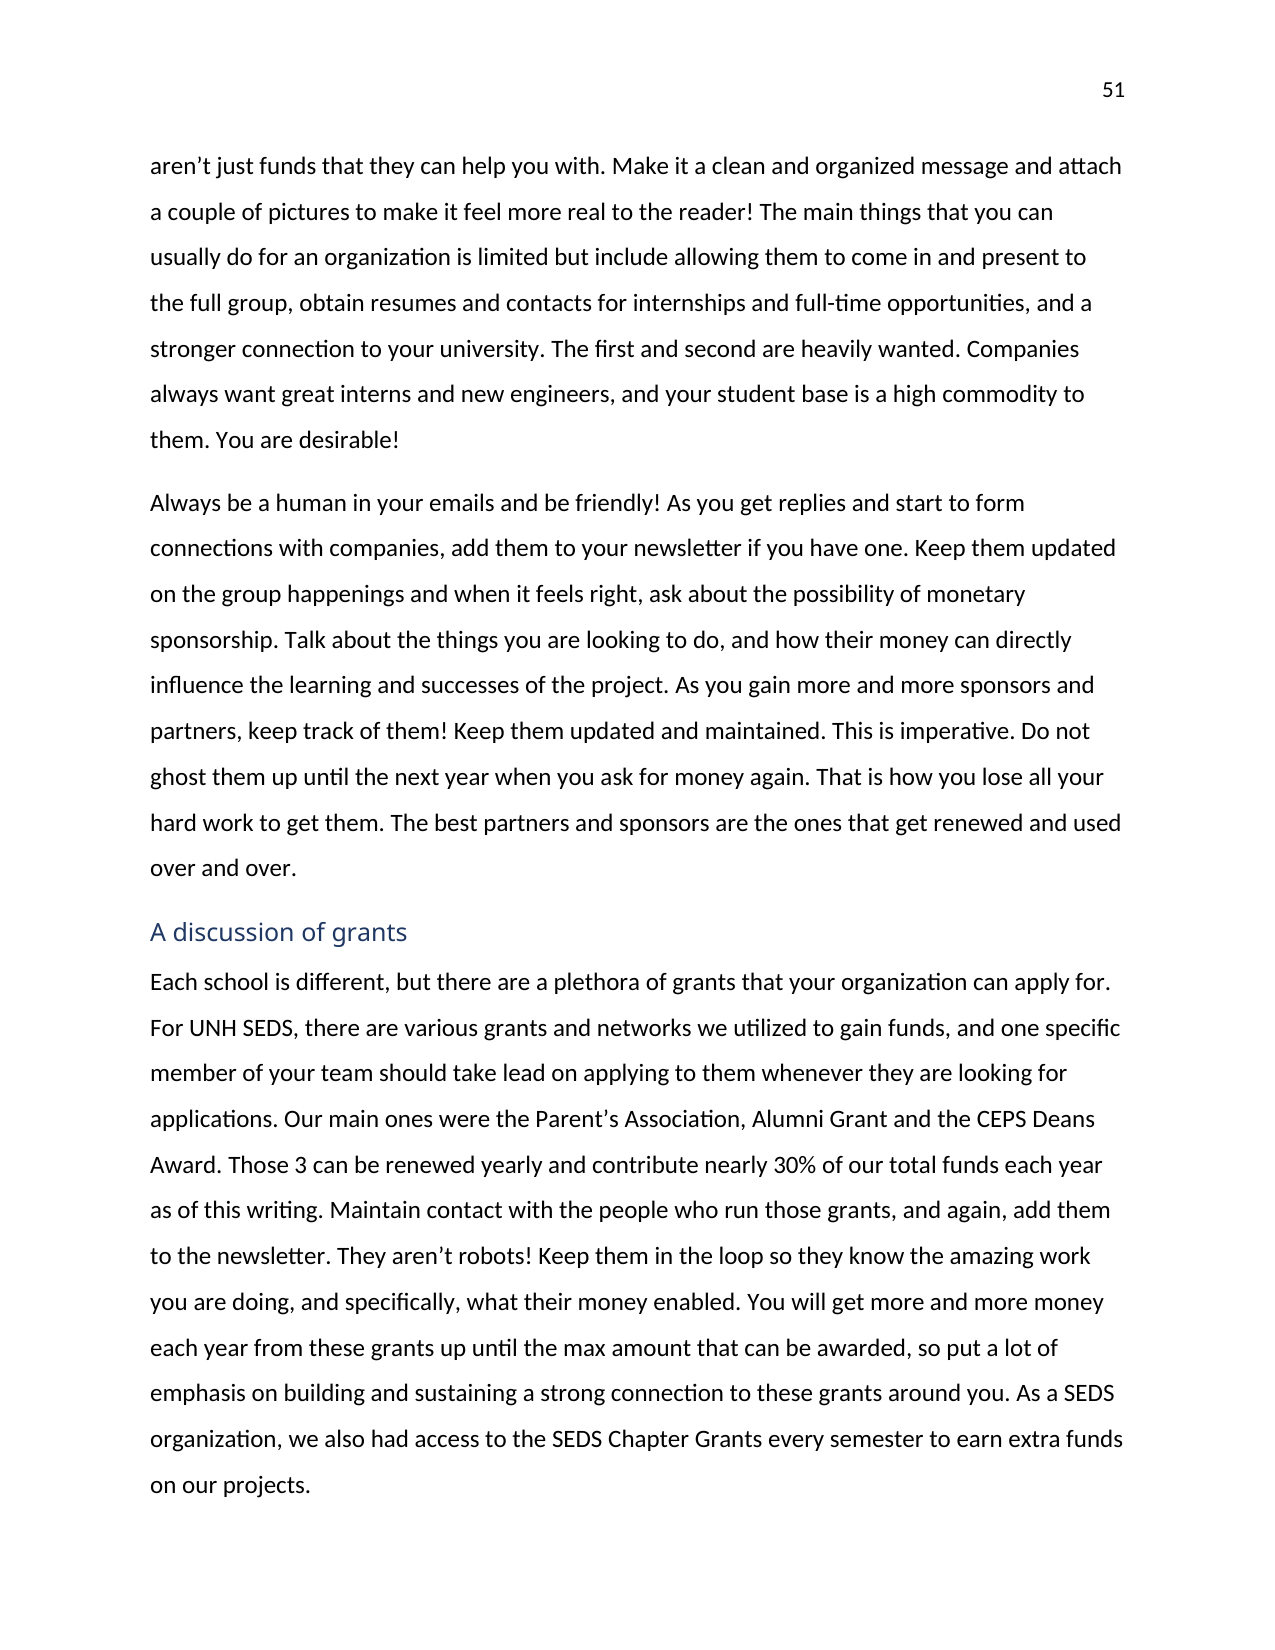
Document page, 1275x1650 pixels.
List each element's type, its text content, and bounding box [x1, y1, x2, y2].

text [150, 150, 1125, 455]
text Always be a human in your emails and be friendly! As you get replies and start to form connections with companies, add them to your newsletter if you have one. Keep them updated on the group happenings and when it feels right, ask about the possibility of monetary sponsorship. Talk about the things you are looking to do, and how their money can directly influence the learning and successes of the project. As you gain more and more sponsors and partners, keep track of them! Keep them updated and maintained. This is imperative. Do not ghost them up until the next year when you ask for money again. That is how you lose all your hard work to get them. The best partners and sponsors are the ones that get renewed and used over and over. [150, 487, 1125, 883]
subtitle A discussion of grants [150, 915, 1125, 949]
text Each school is different, but there are a plethora of grants that your organization can apply for. For UNH SEDS, there are various grants and networks we utilized to gain funds, and one specific member of your team should take lead on applying to them whenever they are looking for applications. Our main ones were the Parent’s Association, Alumni Grant and the CEPS Deans Award. Those 3 can be renewed yearly and contribute nearly 30% of our total funds each year as of this writing. Maintain contact with the people who run those grants, and again, add them to the newsletter. They aren’t robots! Keep them in the loop so they know the amazing work you are doing, and specifically, what their money enabled. You will get more and more money each year from these grants up until the max amount that can be awarded, so put a lot of emphasis on building and sustaining a strong connection to these grants around you. As a SEDS organization, we also had access to the SEDS Chapter Grants every semester to earn extra funds on our projects. [150, 966, 1125, 1499]
